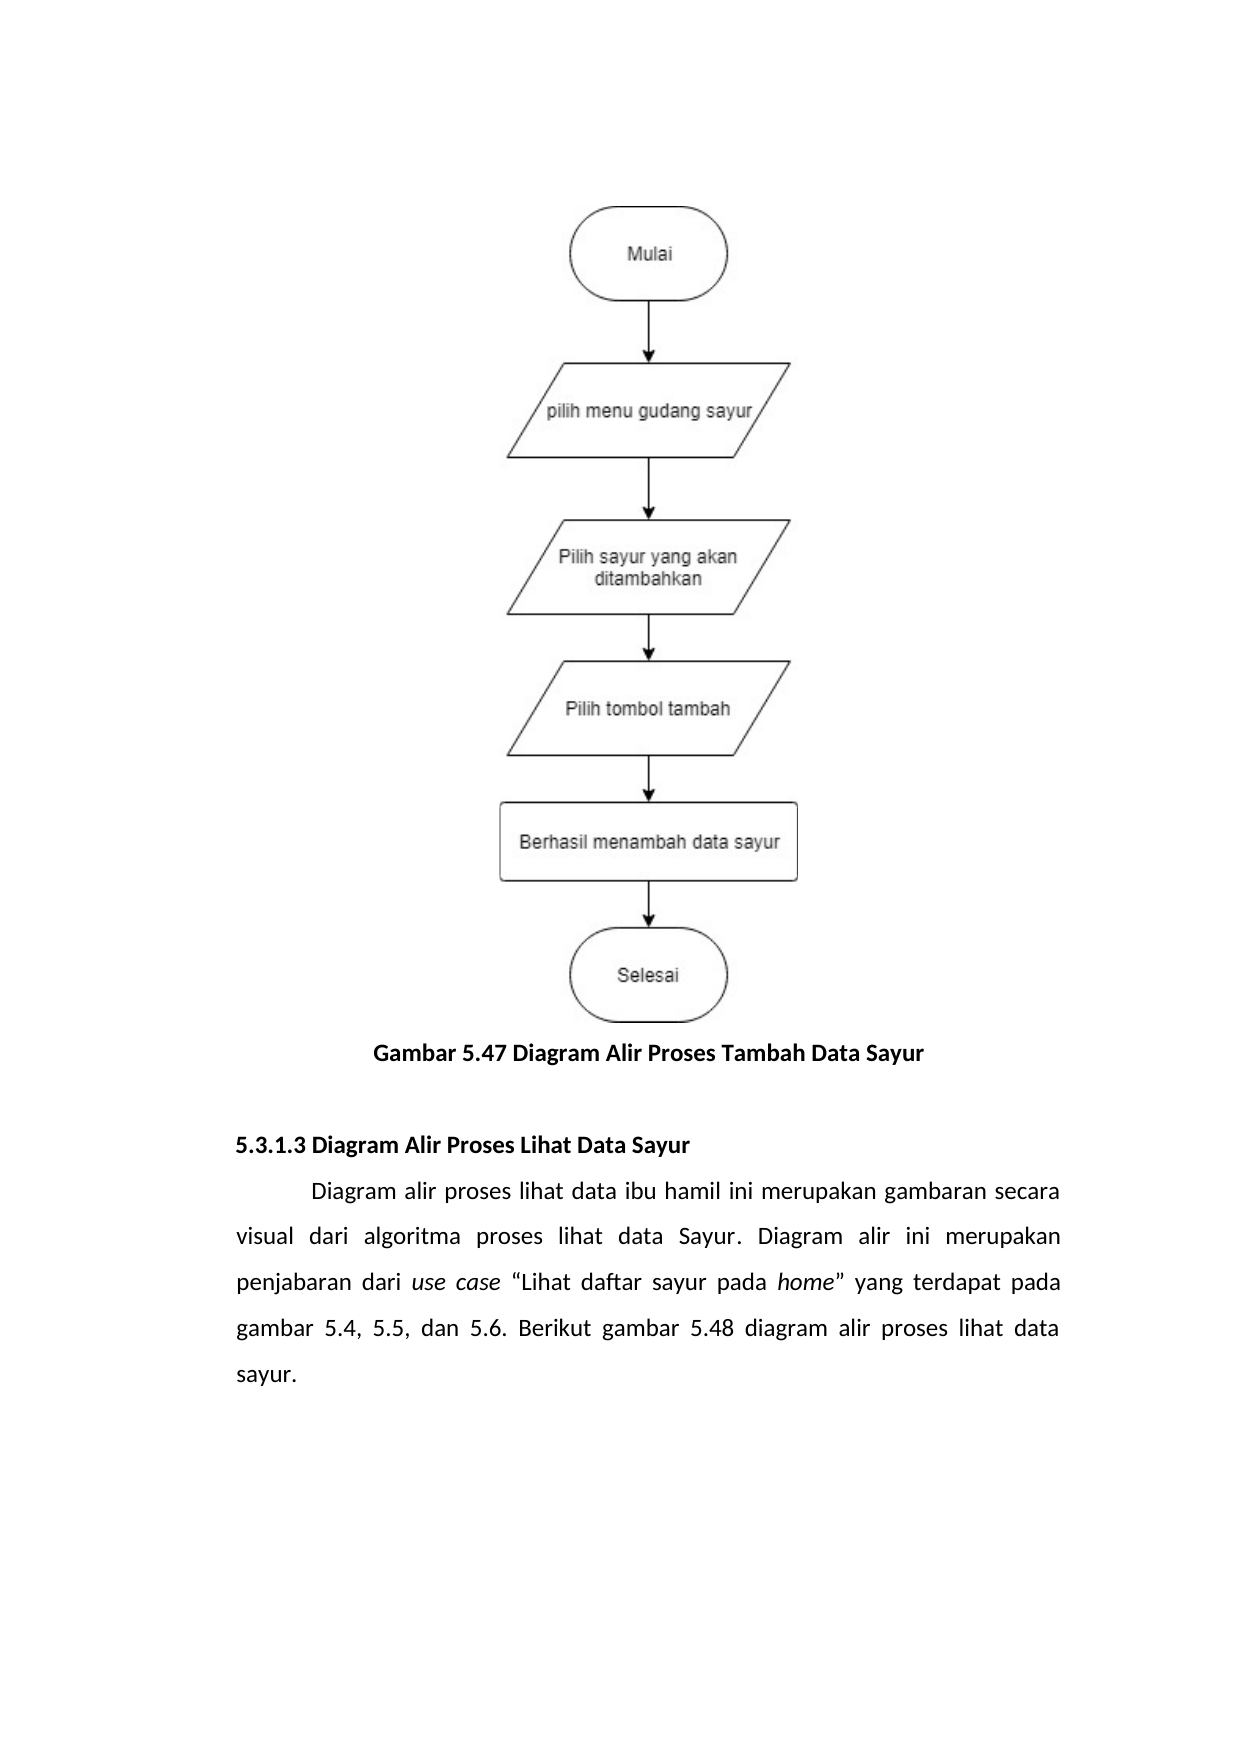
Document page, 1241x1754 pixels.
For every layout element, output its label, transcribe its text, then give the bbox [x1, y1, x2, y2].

subtitle Gambar 5.47 Diagram Alir Proses Tambah Data Sayur [236, 1038, 1061, 1068]
picture [499, 206, 798, 1023]
text Diagram alir proses lihat data ibu hamil ini merupakan gambaran secara visual dari algoritma proses lihat data Sayur. Diagram alir ini merupakan penjabaran dari use case “Lihat daftar sayur pada home” yang terdapat pada gambar 5.4, 5.5, dan 5.6. Berikut gambar 5.48 diagram alir proses lihat data sayur. [236, 1175, 1061, 1388]
subtitle 5.3.1.3 Diagram Alir Proses Lihat Data Sayur [235, 1129, 1064, 1159]
